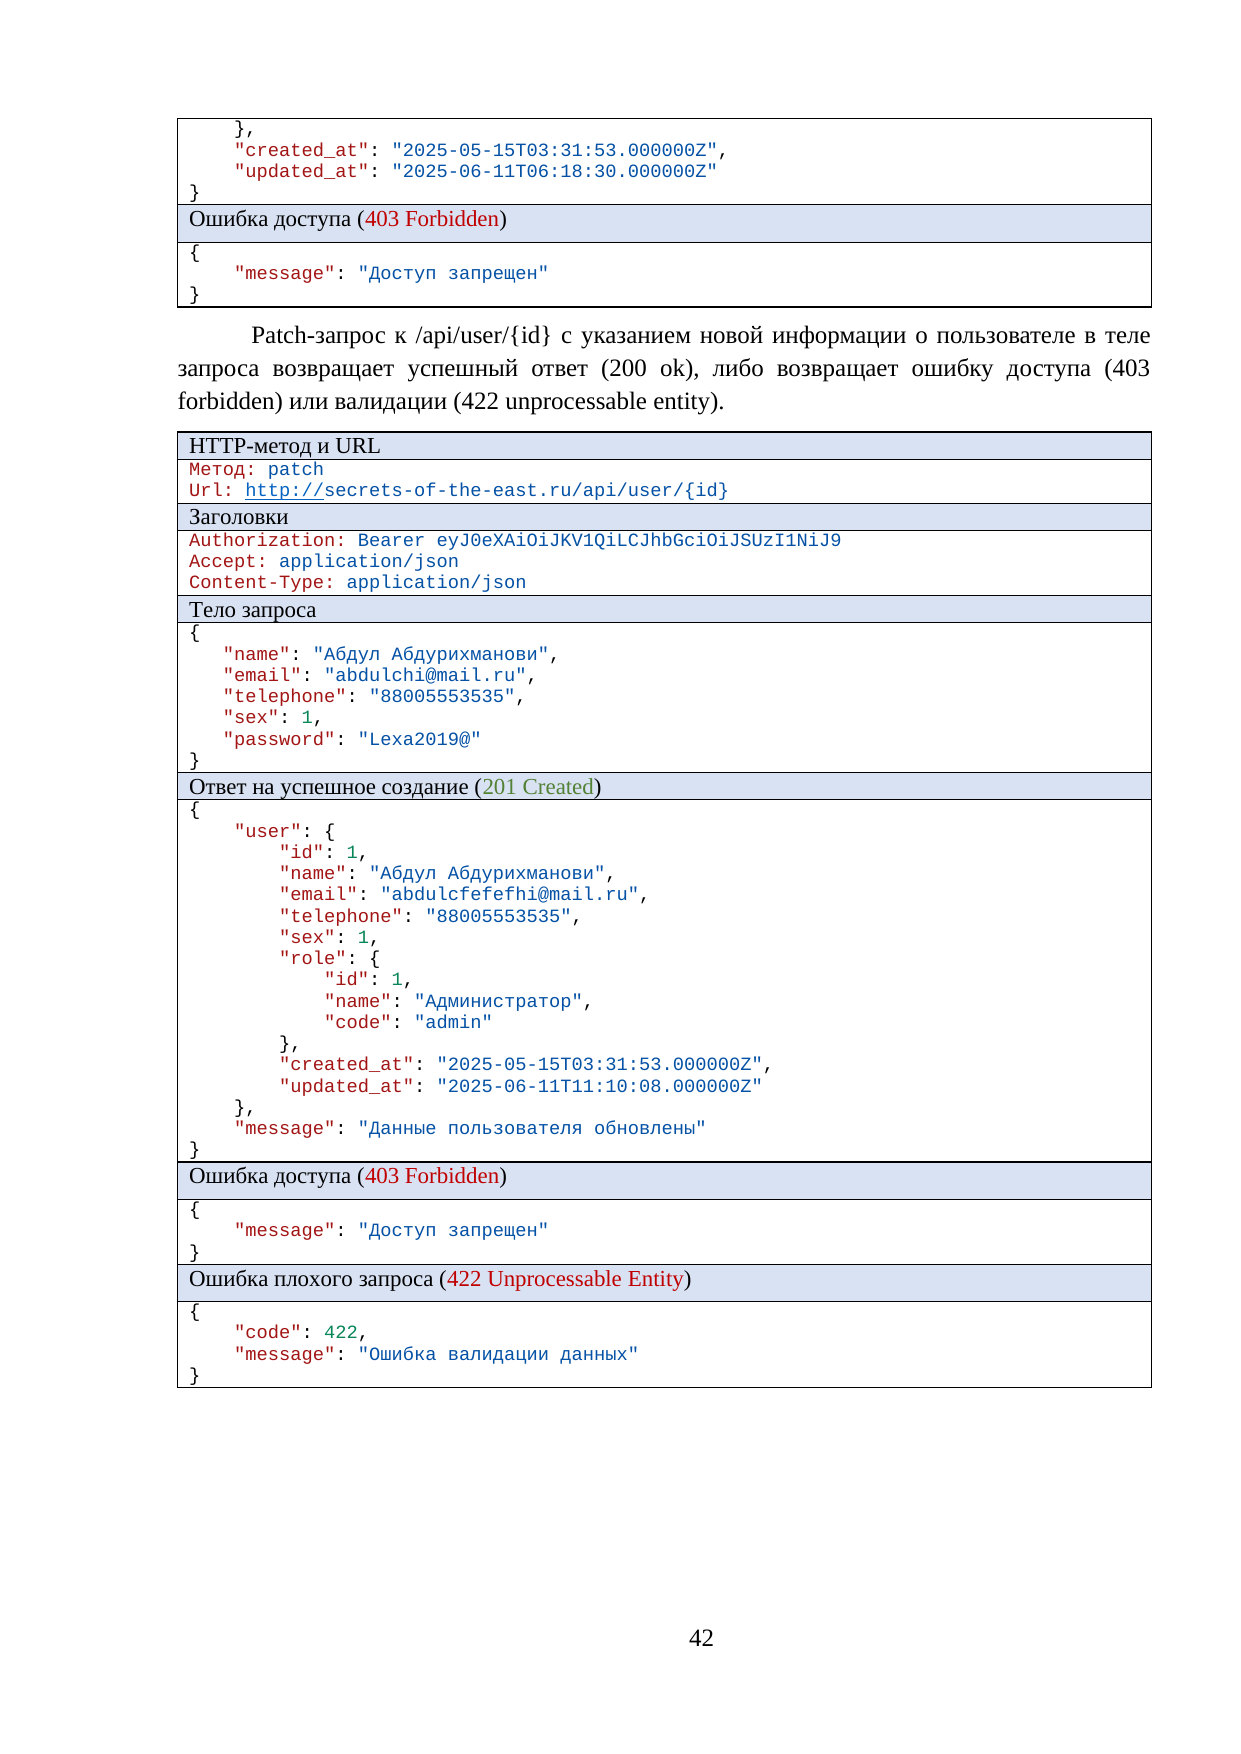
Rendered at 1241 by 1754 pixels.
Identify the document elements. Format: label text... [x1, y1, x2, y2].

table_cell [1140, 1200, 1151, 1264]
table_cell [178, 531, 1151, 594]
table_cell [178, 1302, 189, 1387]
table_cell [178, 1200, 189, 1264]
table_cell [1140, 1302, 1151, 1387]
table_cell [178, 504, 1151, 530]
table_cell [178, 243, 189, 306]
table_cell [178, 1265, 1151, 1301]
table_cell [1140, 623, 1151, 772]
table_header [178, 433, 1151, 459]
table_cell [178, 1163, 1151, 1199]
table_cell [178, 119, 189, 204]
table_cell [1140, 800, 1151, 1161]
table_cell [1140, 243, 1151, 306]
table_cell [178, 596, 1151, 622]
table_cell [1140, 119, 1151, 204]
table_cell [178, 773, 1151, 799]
text Patch-запрос к /api/user/{id} с указанием новой информации о пользователе в теле запроса возвращает успешный ответ (200 ok), либо возвращает ошибку доступа (403 forbidden) или валидации (422 unprocessable entity). [177, 320, 1152, 415]
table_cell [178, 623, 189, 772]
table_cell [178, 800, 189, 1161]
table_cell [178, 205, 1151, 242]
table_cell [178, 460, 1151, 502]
